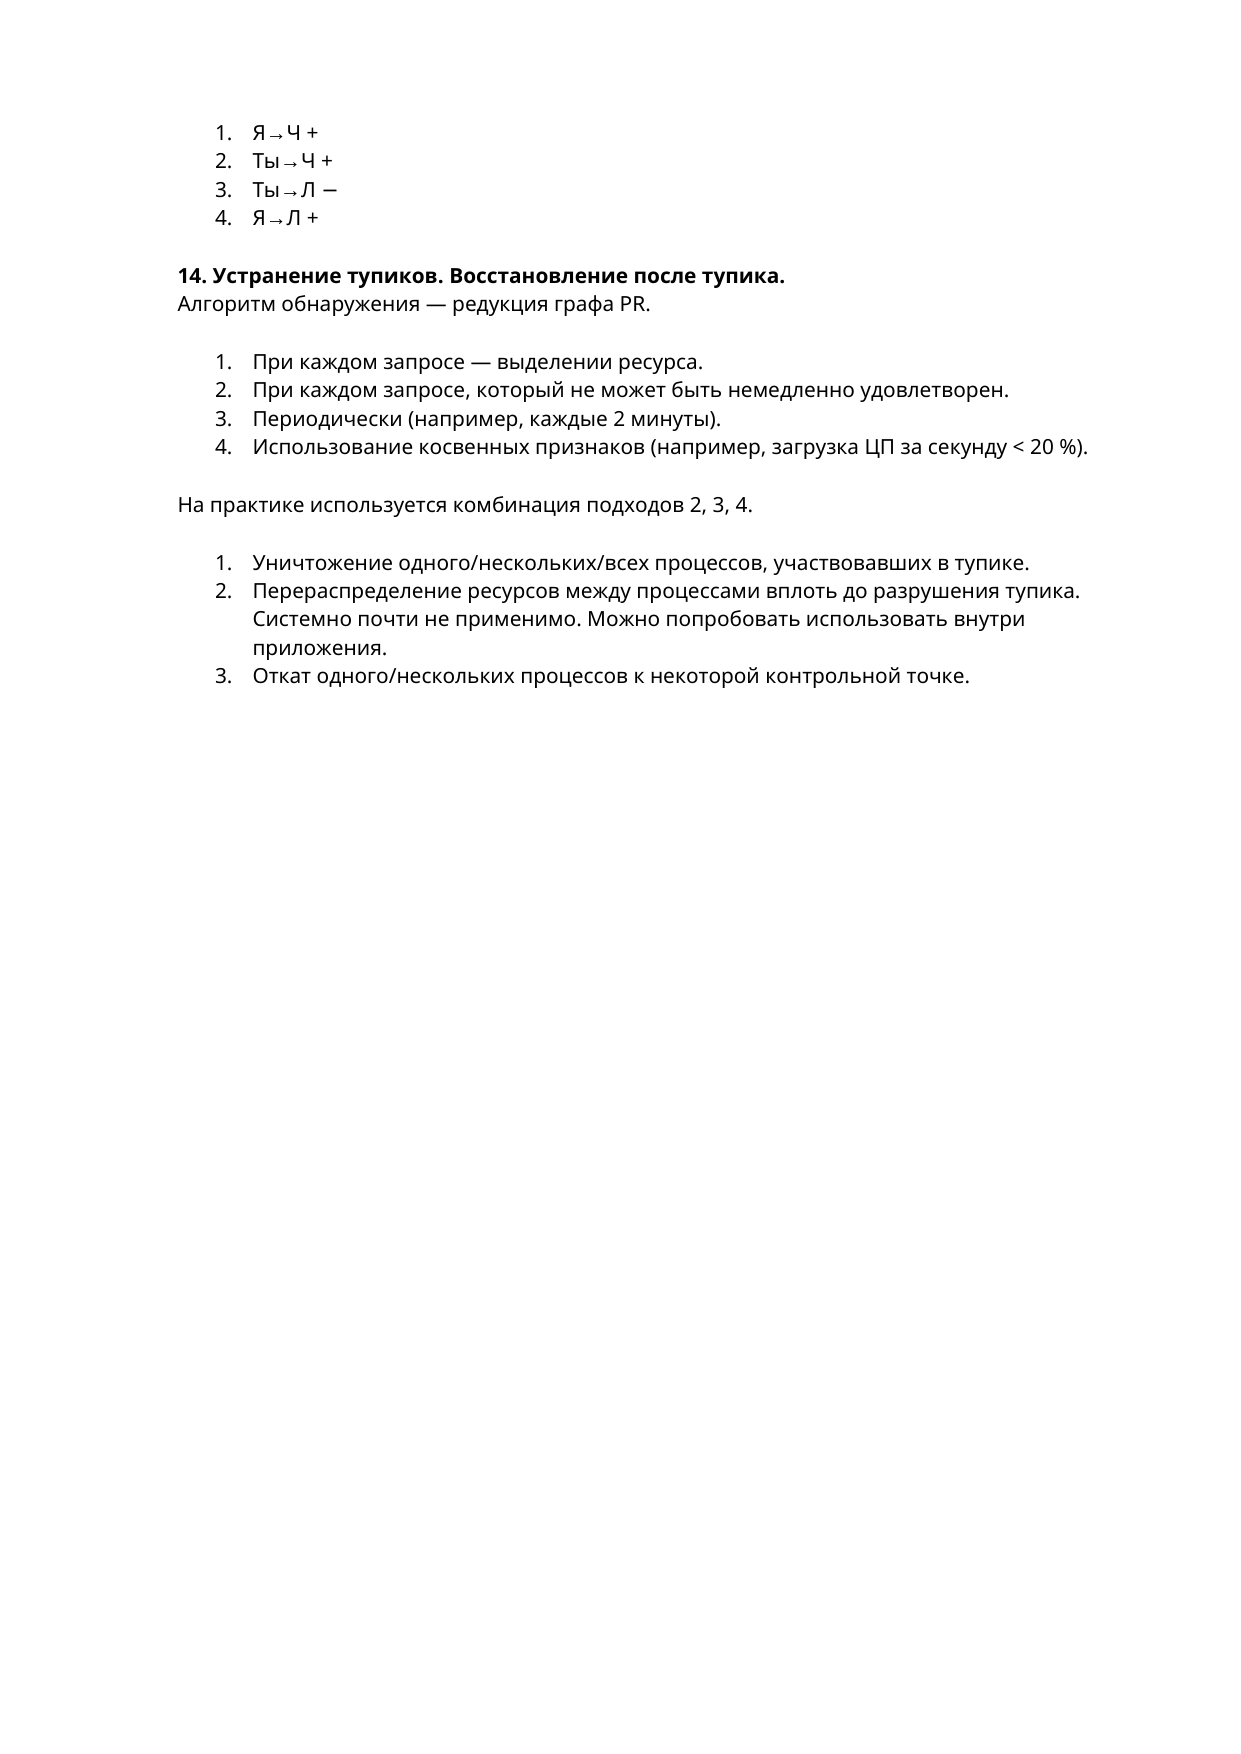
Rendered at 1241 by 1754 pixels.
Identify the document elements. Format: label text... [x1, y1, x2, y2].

text 14. Устранение тупиков. Восстановление после тупика. [177, 261, 1152, 289]
list При каждом запросе — выделении ресурса. [215, 347, 1152, 376]
list Использование косвенных признаков (например, загрузка ЦП за секунду < 20 %). [215, 432, 1152, 461]
list Перераспределение ресурсов между процессами вплоть до разрушения тупика. Системно почти не применимо. Можно попробовать использовать внутри приложения. [215, 576, 1152, 661]
list Ты→Ч + [215, 147, 1152, 175]
list Я→Ч + [215, 118, 1152, 147]
list Ты→Л − [215, 175, 1152, 203]
list Откат одного/нескольких процессов к некоторой контрольной точке. [215, 661, 1152, 690]
list При каждом запросе, который не может быть немедленно удовлетворен. [215, 376, 1152, 404]
list Периодически (например, каждые 2 минуты). [215, 404, 1152, 432]
text На практике используется комбинация подходов 2, 3, 4. [177, 490, 1152, 518]
list Я→Л + [215, 203, 1152, 232]
list Уничтожение одного/нескольких/всех процессов, участвовавших в тупике. [215, 548, 1152, 576]
text Алгоритм обнаружения — редукция графа PR. [177, 289, 1152, 318]
